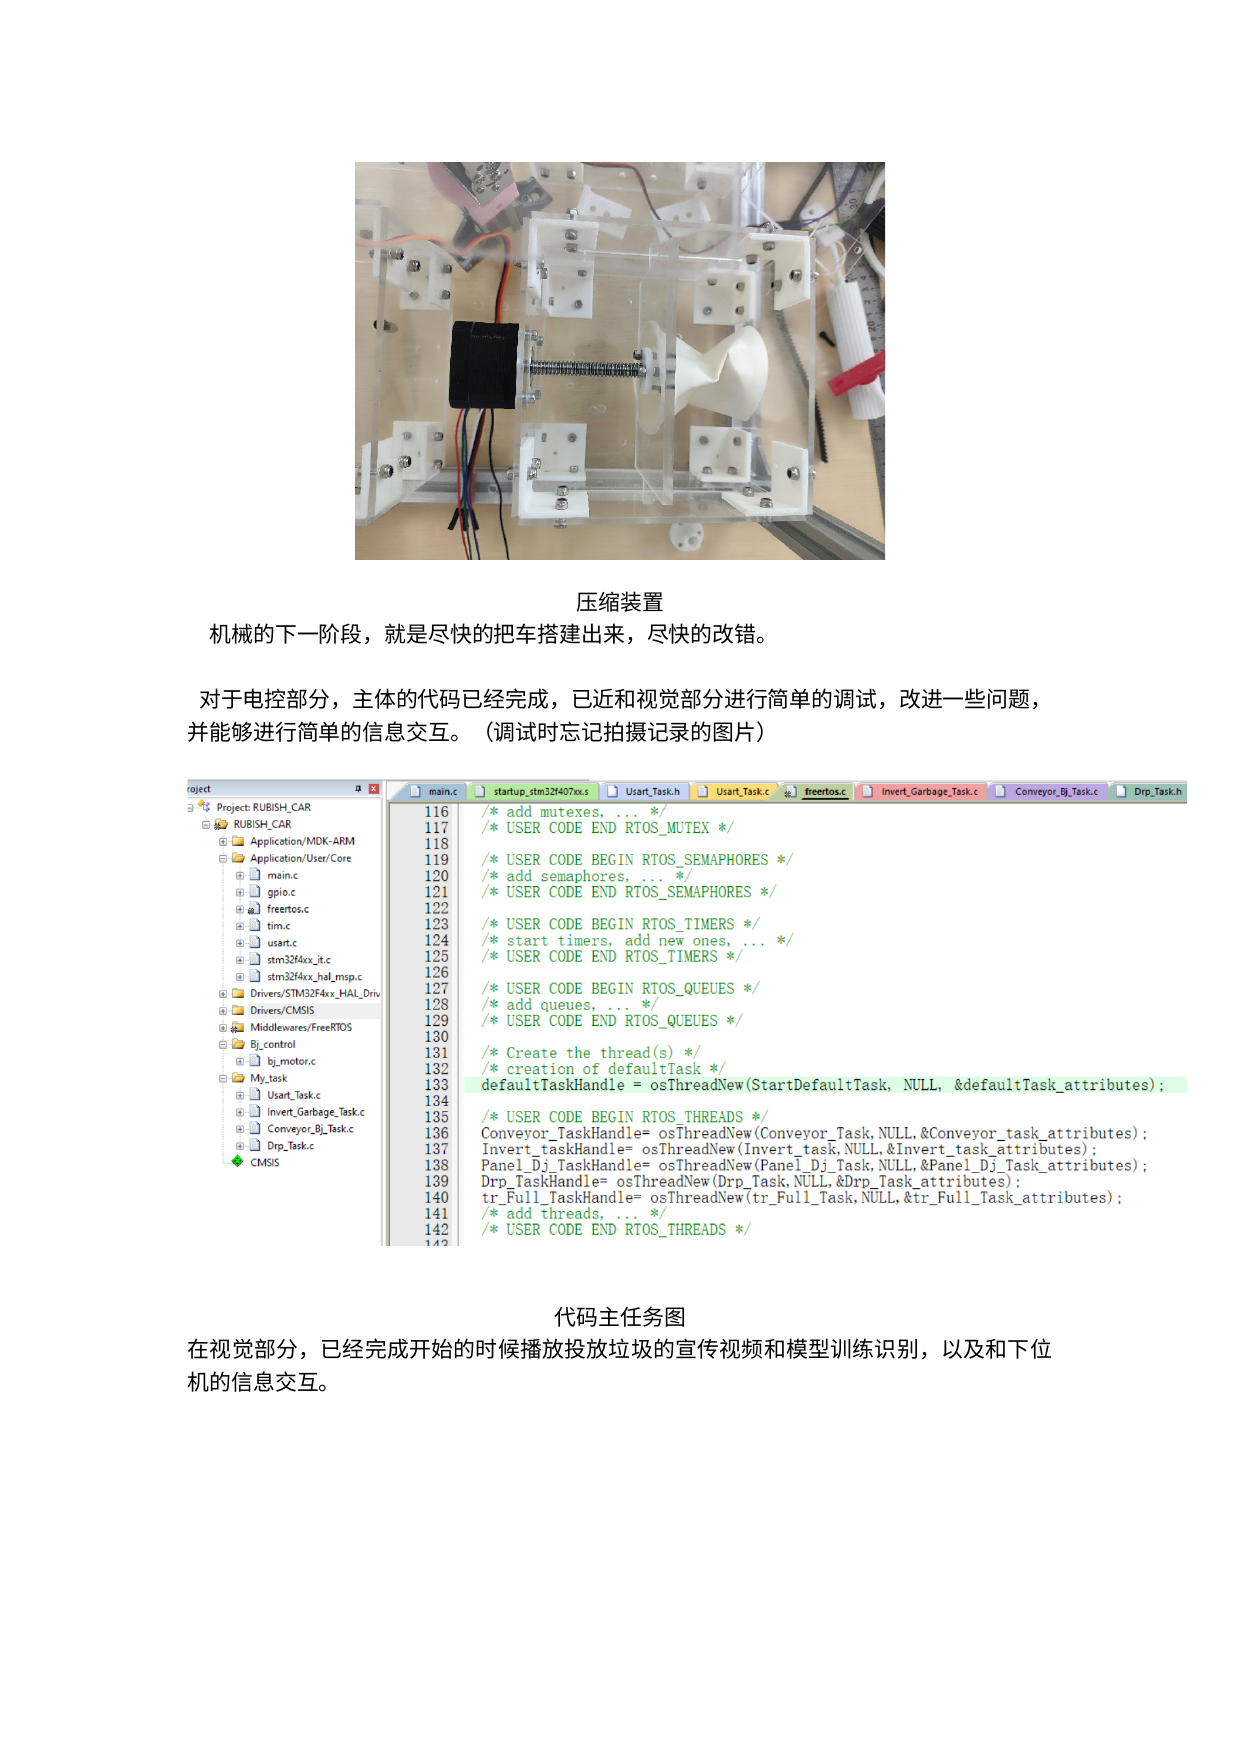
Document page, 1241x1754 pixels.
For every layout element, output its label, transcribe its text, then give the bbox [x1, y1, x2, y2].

text 在视觉部分，已经完成开始的时候播放投放垃圾的宣传视频和模型训练识别，以及和下位机的信息交互。 [187, 1332, 1053, 1397]
picture [187, 779, 1187, 1246]
text 压缩装置 [187, 584, 1053, 617]
text 代码主任务图 [187, 1299, 1053, 1332]
picture [355, 162, 886, 560]
text 对于电控部分，主体的代码已经完成，已近和视觉部分进行简单的调试，改进一些问题，并能够进行简单的信息交互。（调试时忘记拍摄记录的图片） [187, 682, 1053, 747]
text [187, 162, 1053, 584]
text 机械的下一阶段，就是尽快的把车搭建出来，尽快的改错。 [187, 617, 1053, 649]
